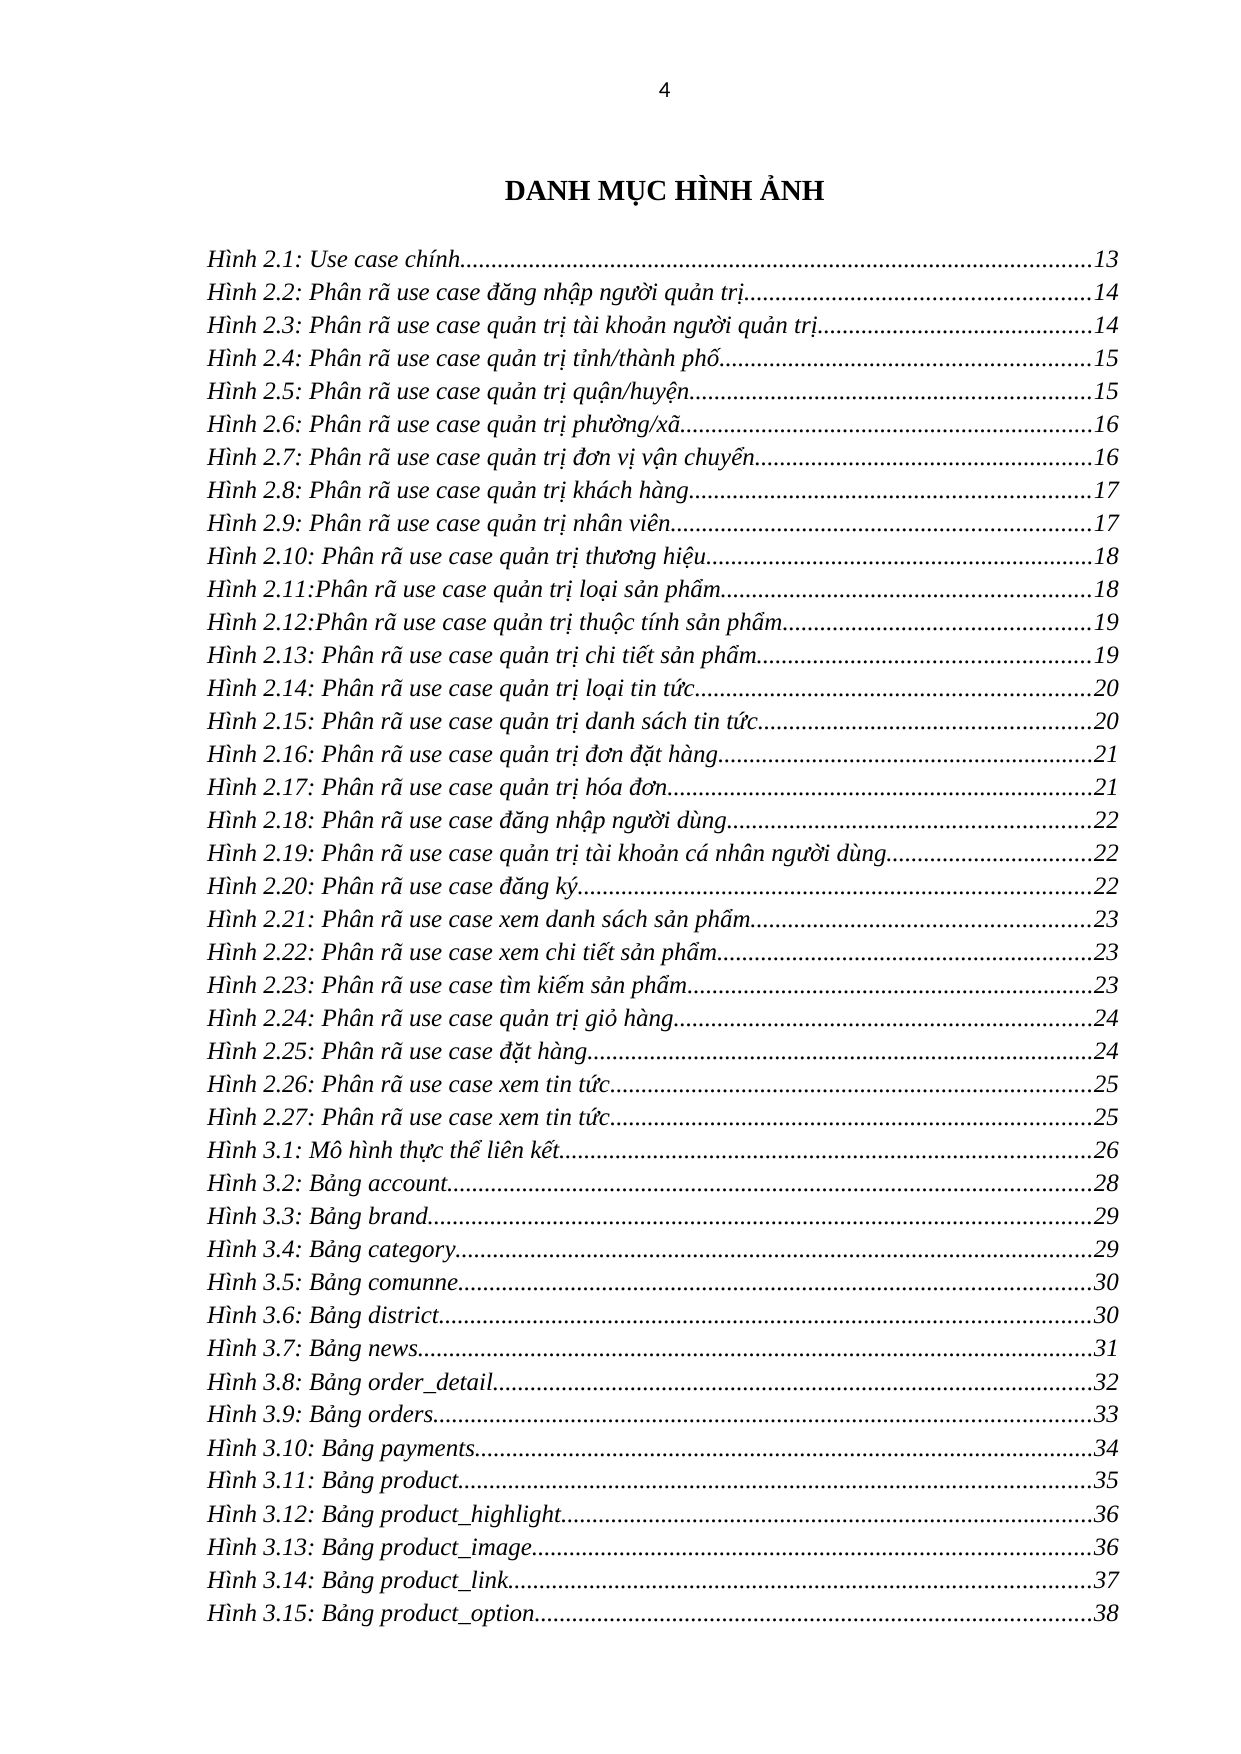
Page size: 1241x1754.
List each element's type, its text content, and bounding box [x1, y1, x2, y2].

text Hình 3.9: Bảng orders 33 [207, 1399, 1122, 1428]
text Hình 2.15: Phân rã use case quản trị danh sách tin tức 20 [207, 706, 1122, 735]
subtitle DANH MỤC HÌNH ẢNH [207, 173, 1122, 206]
text Hình 2.27: Phân rã use case xem tin tức 25 [207, 1102, 1122, 1131]
text Hình 2.17: Phân rã use case quản trị hóa đơn 21 [207, 772, 1122, 801]
text Hình 2.2: Phân rã use case đăng nhập người quản trị 14 [207, 277, 1122, 306]
text Hình 2.14: Phân rã use case quản trị loại tin tức 20 [207, 673, 1122, 702]
text Hình 3.2: Bảng account 28 [207, 1168, 1122, 1197]
text Hình 2.8: Phân rã use case quản trị khách hàng 17 [207, 475, 1122, 504]
text Hình 2.10: Phân rã use case quản trị thương hiệu 18 [207, 541, 1122, 570]
text Hình 2.4: Phân rã use case quản trị tỉnh/thành phố 15 [207, 343, 1122, 372]
text Hình 2.16: Phân rã use case quản trị đơn đặt hàng 21 [207, 739, 1122, 768]
text Hình 2.9: Phân rã use case quản trị nhân viên 17 [207, 508, 1122, 537]
text Hình 2.20: Phân rã use case đăng ký 22 [207, 871, 1122, 900]
text Hình 3.6: Bảng district 30 [207, 1301, 1122, 1329]
text Hình 2.6: Phân rã use case quản trị phường/xã 16 [207, 409, 1122, 438]
text Hình 3.14: Bảng product_link 37 [207, 1565, 1122, 1593]
text Hình 3.10: Bảng payments 34 [207, 1433, 1122, 1461]
text Hình 3.5: Bảng comunne 30 [207, 1267, 1122, 1296]
text Hình 2.11:Phân rã use case quản trị loại sản phẩm 18 [207, 574, 1122, 603]
text Hình 3.7: Bảng news 31 [207, 1333, 1122, 1362]
text Hình 2.7: Phân rã use case quản trị đơn vị vận chuyển 16 [207, 442, 1122, 471]
text Hình 2.5: Phân rã use case quản trị quận/huyện 15 [207, 376, 1122, 405]
text Hình 2.23: Phân rã use case tìm kiếm sản phẩm 23 [207, 970, 1122, 999]
text Hình 3.15: Bảng product_option 38 [207, 1598, 1122, 1626]
text Hình 3.4: Bảng category 29 [207, 1234, 1122, 1263]
text Hình 2.21: Phân rã use case xem danh sách sản phẩm 23 [207, 904, 1122, 933]
text Hình 2.1: Use case chính 13 [207, 244, 1122, 273]
text Hình 3.11: Bảng product 35 [207, 1466, 1122, 1494]
text Hình 3.3: Bảng brand 29 [207, 1201, 1122, 1230]
text Hình 2.13: Phân rã use case quản trị chi tiết sản phẩm 19 [207, 640, 1122, 669]
text Hình 2.26: Phân rã use case xem tin tức 25 [207, 1069, 1122, 1098]
text Hình 2.18: Phân rã use case đăng nhập người dùng 22 [207, 805, 1122, 834]
text Hình 3.8: Bảng order_detail 32 [207, 1367, 1122, 1395]
text Hình 2.24: Phân rã use case quản trị giỏ hàng 24 [207, 1003, 1122, 1032]
text Hình 3.13: Bảng product_image 36 [207, 1532, 1122, 1560]
text Hình 2.12:Phân rã use case quản trị thuộc tính sản phẩm 19 [207, 607, 1122, 636]
text Hình 2.22: Phân rã use case xem chi tiết sản phẩm 23 [207, 937, 1122, 966]
text Hình 2.25: Phân rã use case đặt hàng 24 [207, 1036, 1122, 1065]
text Hình 2.3: Phân rã use case quản trị tài khoản người quản trị 14 [207, 310, 1122, 339]
text Hình 3.12: Bảng product_highlight 36 [207, 1499, 1122, 1527]
text Hình 2.19: Phân rã use case quản trị tài khoản cá nhân người dùng 22 [207, 838, 1122, 867]
text Hình 3.1: Mô hình thực thể liên kết 26 [207, 1135, 1122, 1164]
